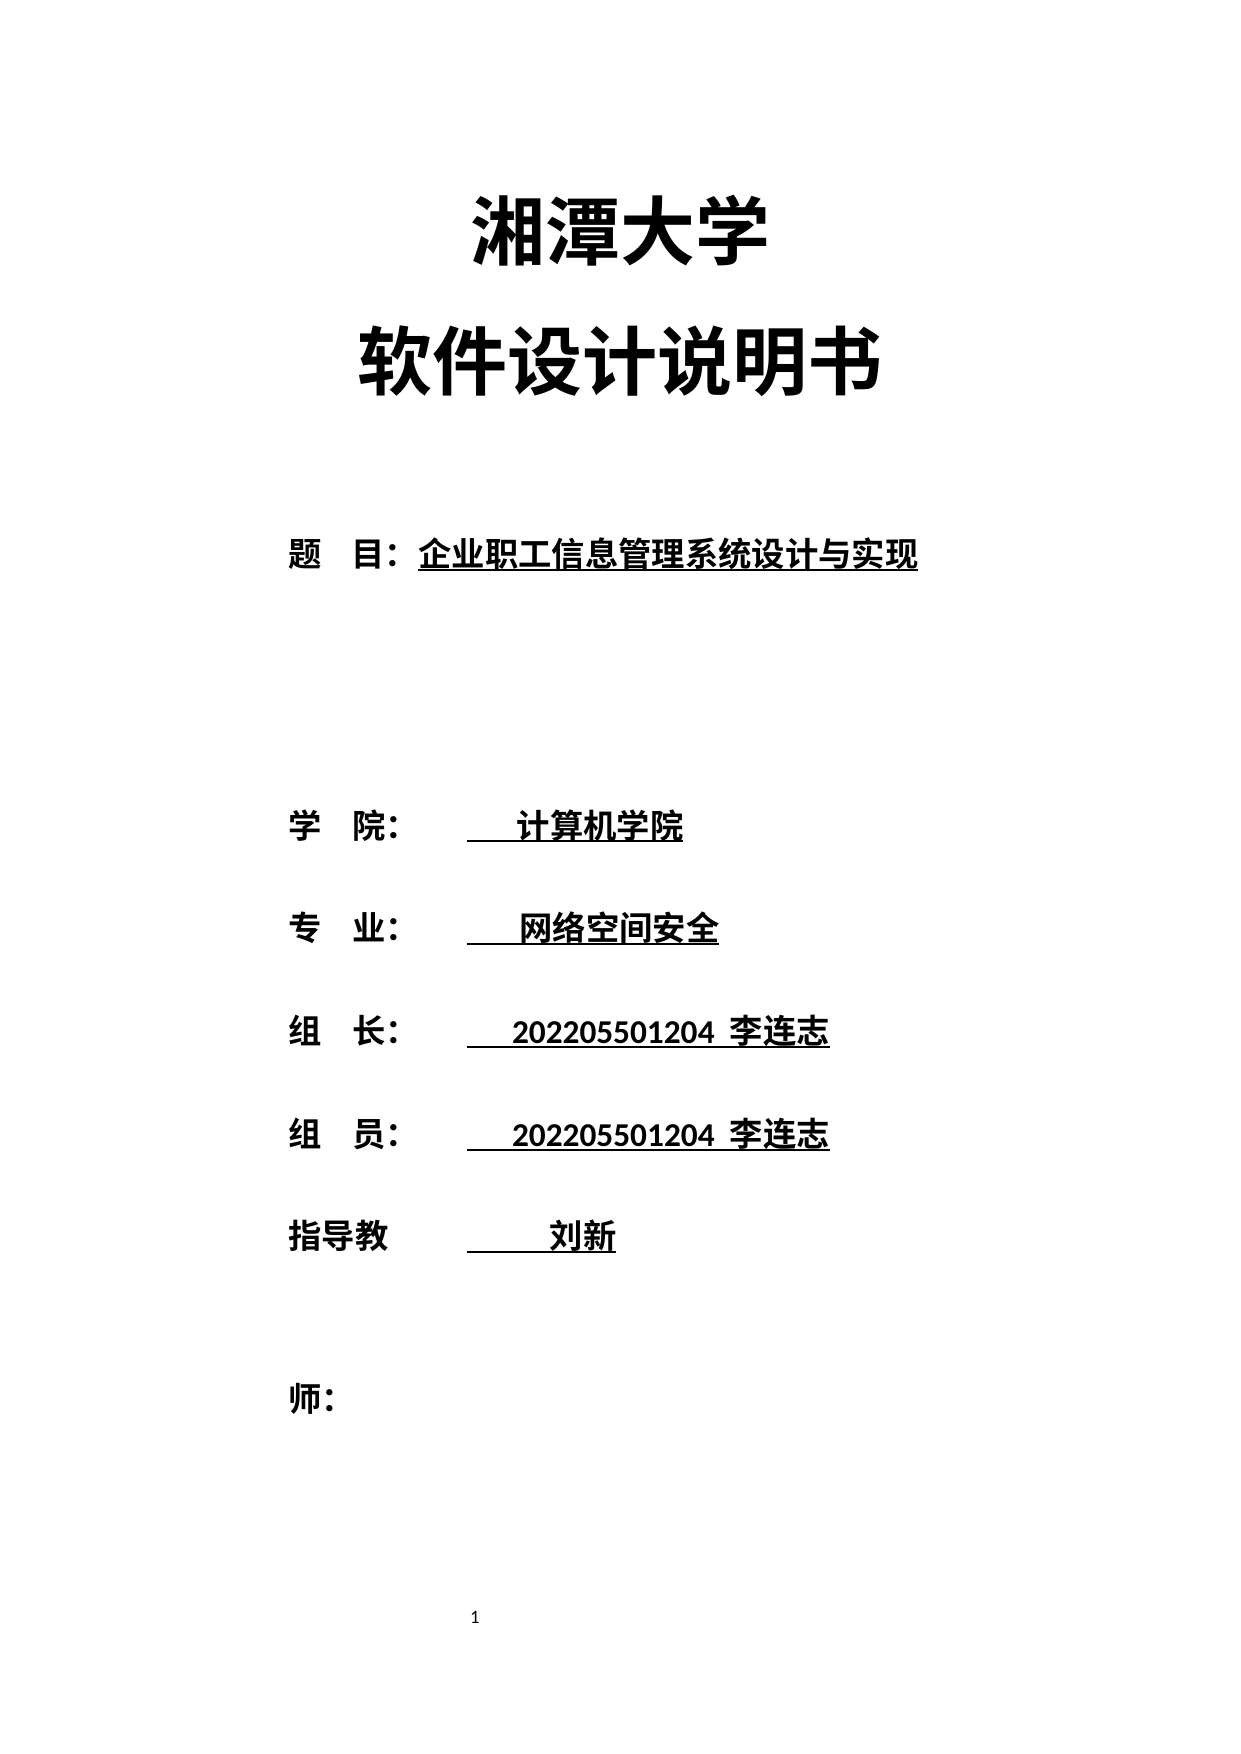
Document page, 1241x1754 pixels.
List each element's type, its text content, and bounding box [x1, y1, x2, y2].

table_header 学 院： [277, 791, 455, 894]
text 湘潭大学 [187, 162, 1053, 292]
table_cell 组 员： [277, 1099, 455, 1202]
text 题 目：企业职工信息管理系统设计与实现 [187, 519, 1053, 584]
table_header 计算机学院 [455, 791, 963, 894]
table_cell 网络空间安全 [455, 894, 963, 997]
table_cell 202205501204 李连志 [455, 997, 963, 1099]
table_cell 组 长： [277, 997, 455, 1099]
table_cell 专 业： [277, 894, 455, 997]
table_cell 指导教师： [277, 1202, 455, 1467]
table_cell 刘新 [455, 1202, 963, 1467]
table_cell 202205501204 李连志 [455, 1099, 963, 1202]
text 软件设计说明书 [187, 292, 1053, 422]
